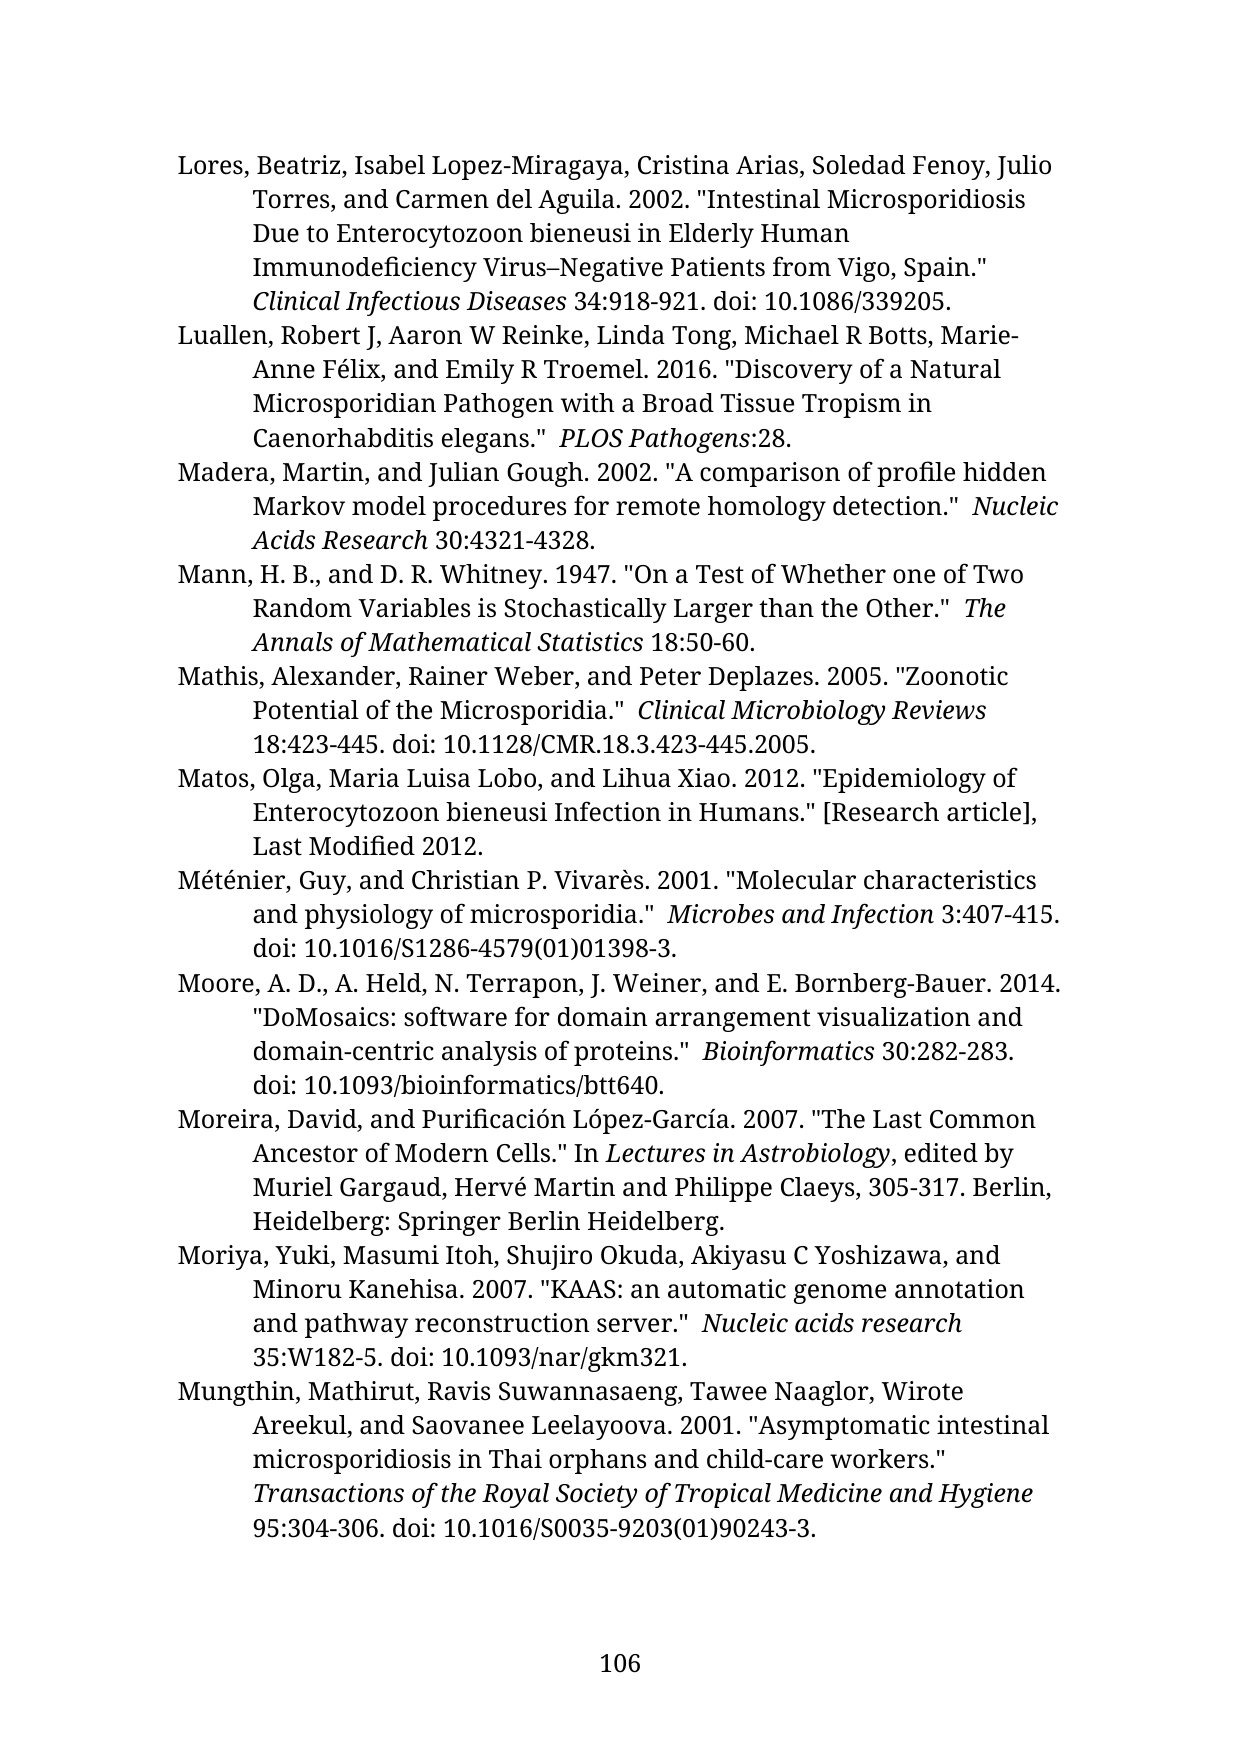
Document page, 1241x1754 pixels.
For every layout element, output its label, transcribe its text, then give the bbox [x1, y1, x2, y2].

text Moreira, David, and Purificación López-García. 2007. "The Last Common Ancestor of Modern Cells." In Lectures in Astrobiology, edited by Muriel Gargaud, Hervé Martin and Philippe Claeys, 305-317. Berlin, Heidelberg: Springer Berlin Heidelberg. [177, 1101, 1063, 1238]
text Moriya, Yuki, Masumi Itoh, Shujiro Okuda, Akiyasu C Yoshizawa, and Minoru Kanehisa. 2007. "KAAS: an automatic genome annotation and pathway reconstruction server." Nucleic acids research 35:W182-5. doi: 10.1093/nar/gkm321. [177, 1238, 1063, 1374]
text Lores, Beatriz, Isabel Lopez‐Miragaya, Cristina Arias, Soledad Fenoy, Julio Torres, and Carmen del Aguila. 2002. "Intestinal Microsporidiosis Due to Enterocytozoon bieneusi in Elderly Human Immunodeficiency Virus–Negative Patients from Vigo, Spain." Clinical Infectious Diseases 34:918-921. doi: 10.1086/339205. [177, 148, 1063, 318]
text Mann, H. B., and D. R. Whitney. 1947. "On a Test of Whether one of Two Random Variables is Stochastically Larger than the Other." The Annals of Mathematical Statistics 18:50-60. [177, 556, 1063, 659]
text Mathis, Alexander, Rainer Weber, and Peter Deplazes. 2005. "Zoonotic Potential of the Microsporidia." Clinical Microbiology Reviews 18:423-445. doi: 10.1128/CMR.18.3.423-445.2005. [177, 659, 1063, 761]
text Moore, A. D., A. Held, N. Terrapon, J. Weiner, and E. Bornberg-Bauer. 2014. "DoMosaics: software for domain arrangement visualization and domain-centric analysis of proteins." Bioinformatics 30:282-283. doi: 10.1093/bioinformatics/btt640. [177, 965, 1063, 1101]
text Mungthin, Mathirut, Ravis Suwannasaeng, Tawee Naaglor, Wirote Areekul, and Saovanee Leelayoova. 2001. "Asymptomatic intestinal microsporidiosis in Thai orphans and child-care workers." Transactions of the Royal Society of Tropical Medicine and Hygiene 95:304-306. doi: 10.1016/S0035-9203(01)90243-3. [177, 1374, 1063, 1544]
text Madera, Martin, and Julian Gough. 2002. "A comparison of profile hidden Markov model procedures for remote homology detection." Nucleic Acids Research 30:4321-4328. [177, 454, 1063, 556]
text Méténier, Guy, and Christian P. Vivarès. 2001. "Molecular characteristics and physiology of microsporidia." Microbes and Infection 3:407-415. doi: 10.1016/S1286-4579(01)01398-3. [177, 863, 1063, 965]
text Luallen, Robert J, Aaron W Reinke, Linda Tong, Michael R Botts, Marie-Anne Félix, and Emily R Troemel. 2016. "Discovery of a Natural Microsporidian Pathogen with a Broad Tissue Tropism in Caenorhabditis elegans." PLOS Pathogens:28. [177, 318, 1063, 454]
text Matos, Olga, Maria Luisa Lobo, and Lihua Xiao. 2012. "Epidemiology of Enterocytozoon bieneusi Infection in Humans." [Research article], Last Modified 2012. [177, 761, 1063, 863]
